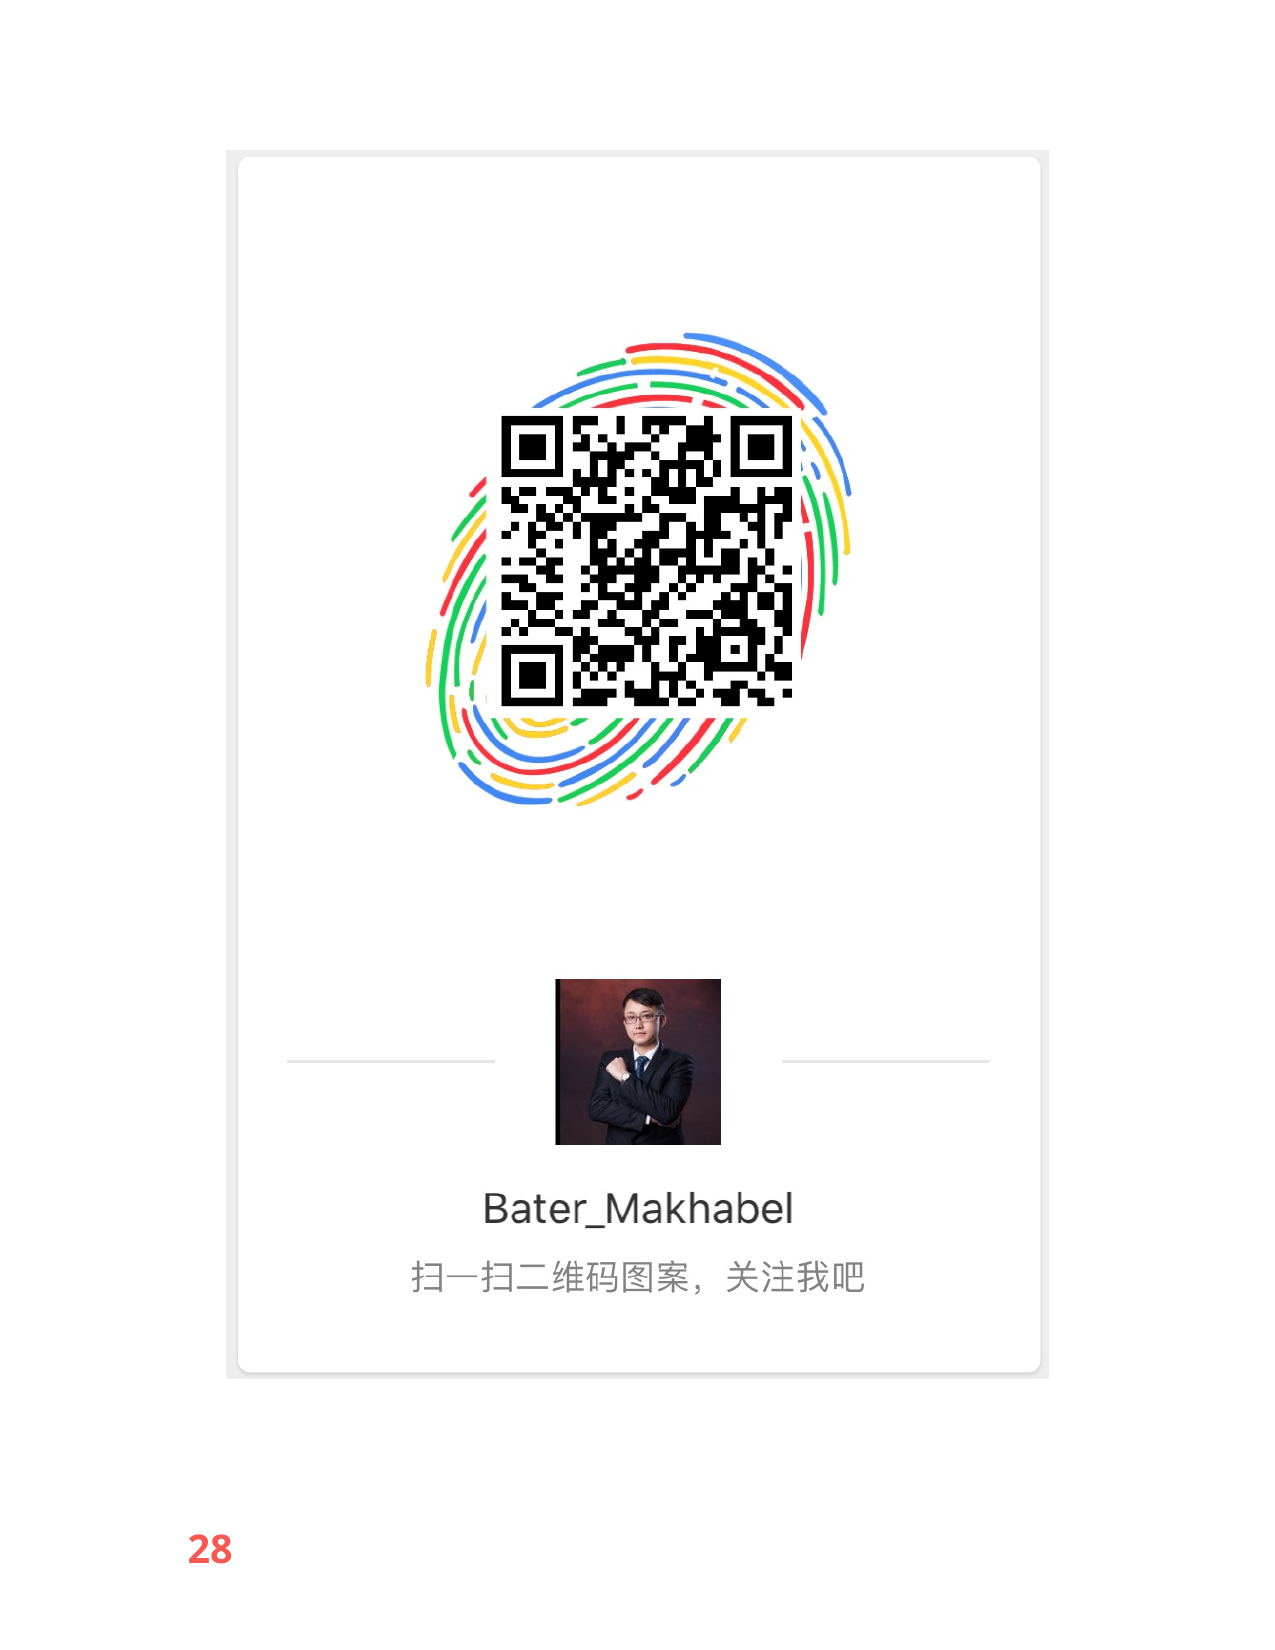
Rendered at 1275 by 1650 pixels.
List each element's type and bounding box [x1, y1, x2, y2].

picture [226, 150, 1049, 1379]
